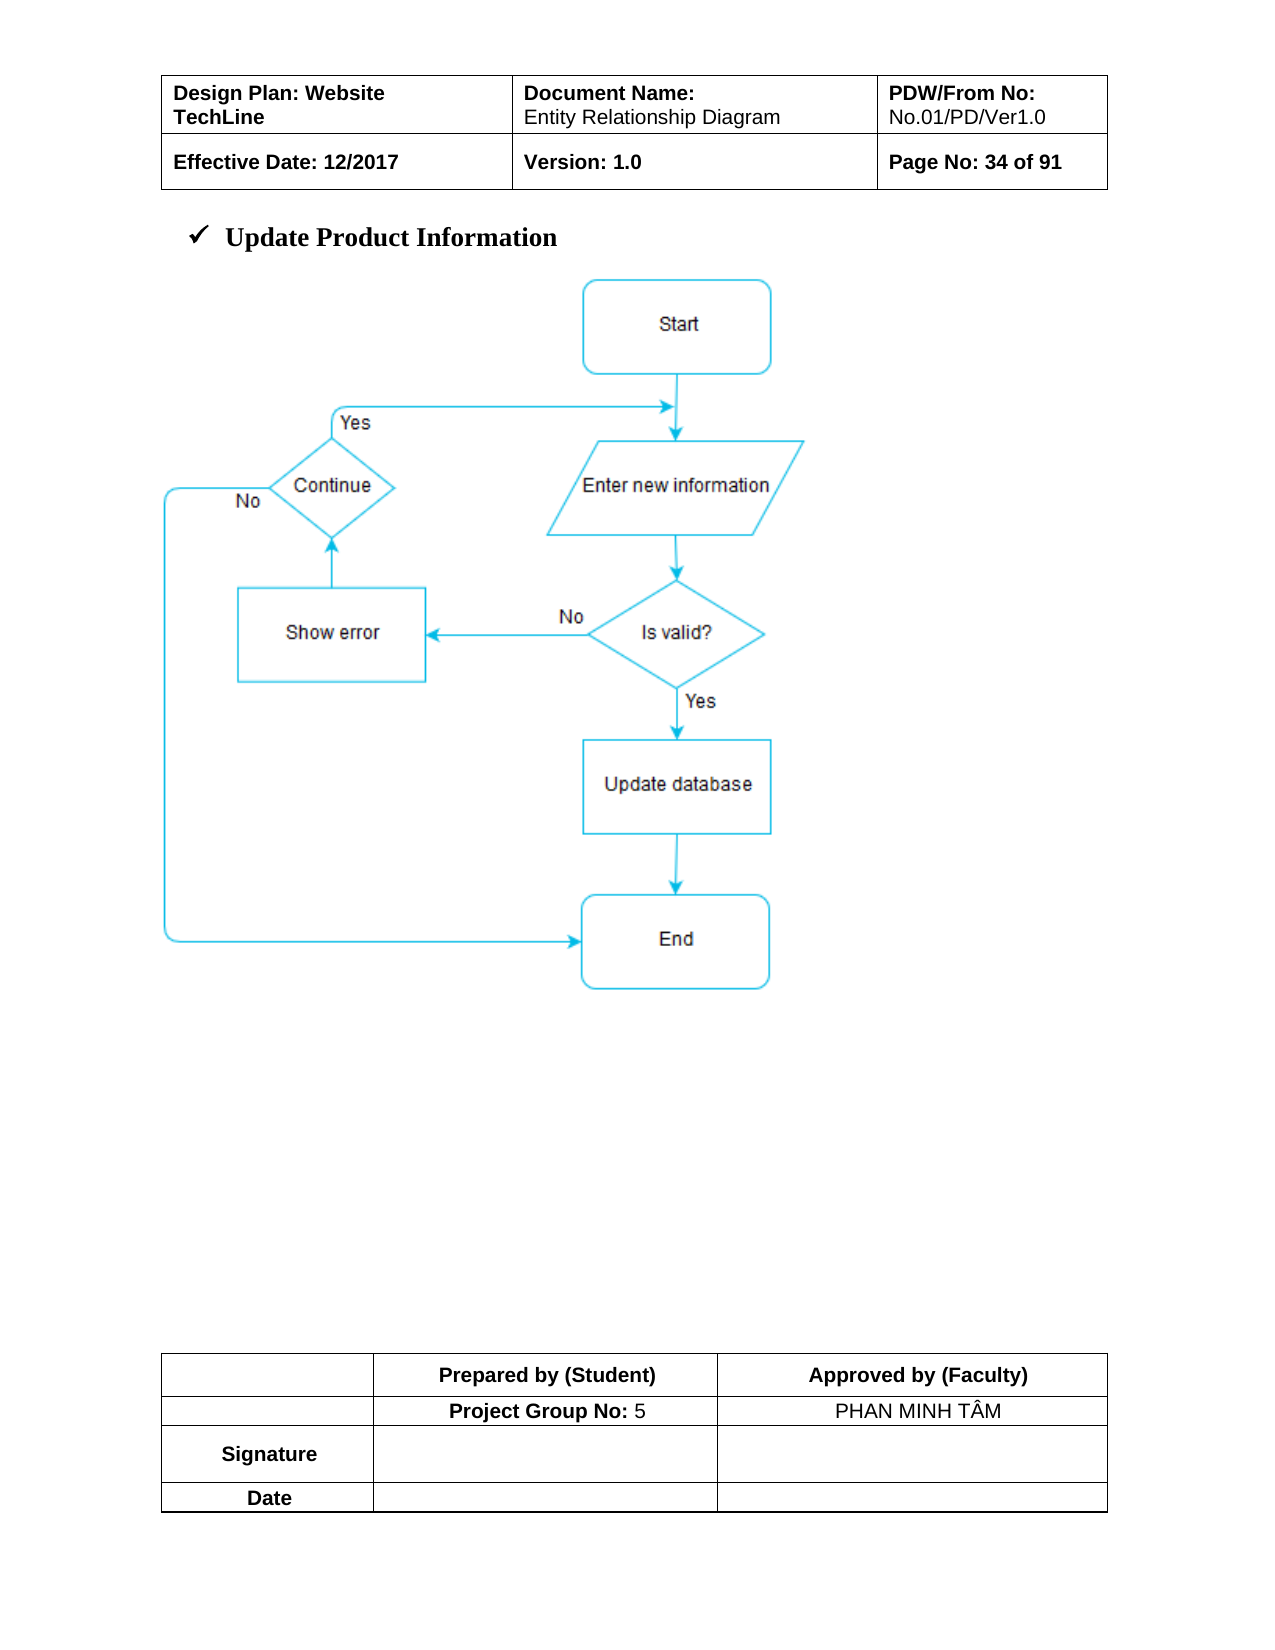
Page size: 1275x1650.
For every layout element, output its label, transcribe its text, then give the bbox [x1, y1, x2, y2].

picture [150, 267, 914, 1007]
list Update Product Information [187, 221, 1125, 252]
